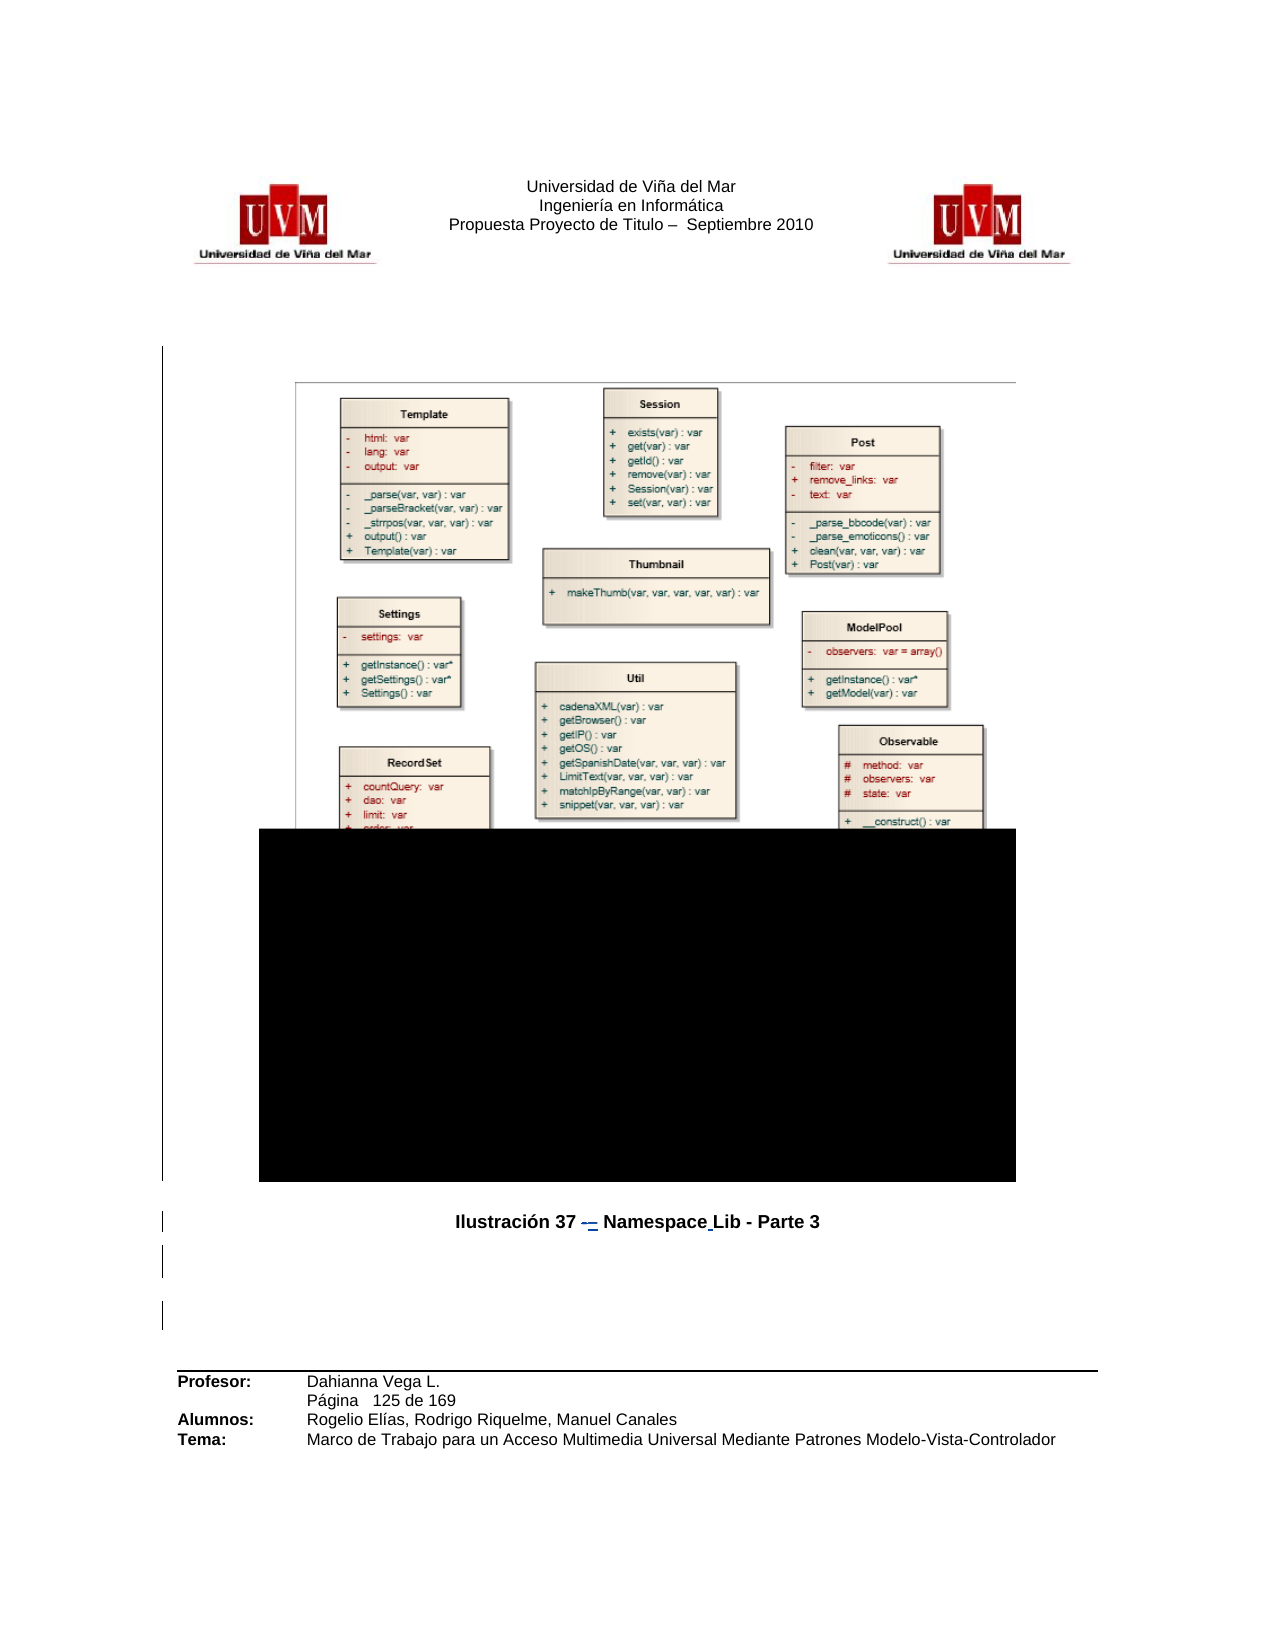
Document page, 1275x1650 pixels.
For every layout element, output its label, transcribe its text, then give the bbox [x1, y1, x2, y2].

picture [259, 346, 1016, 1182]
text Ilustración 37 NamespaceLib - Parte 3 [177, 1211, 1098, 1232]
picture [871, 176, 1084, 267]
picture [177, 176, 390, 267]
